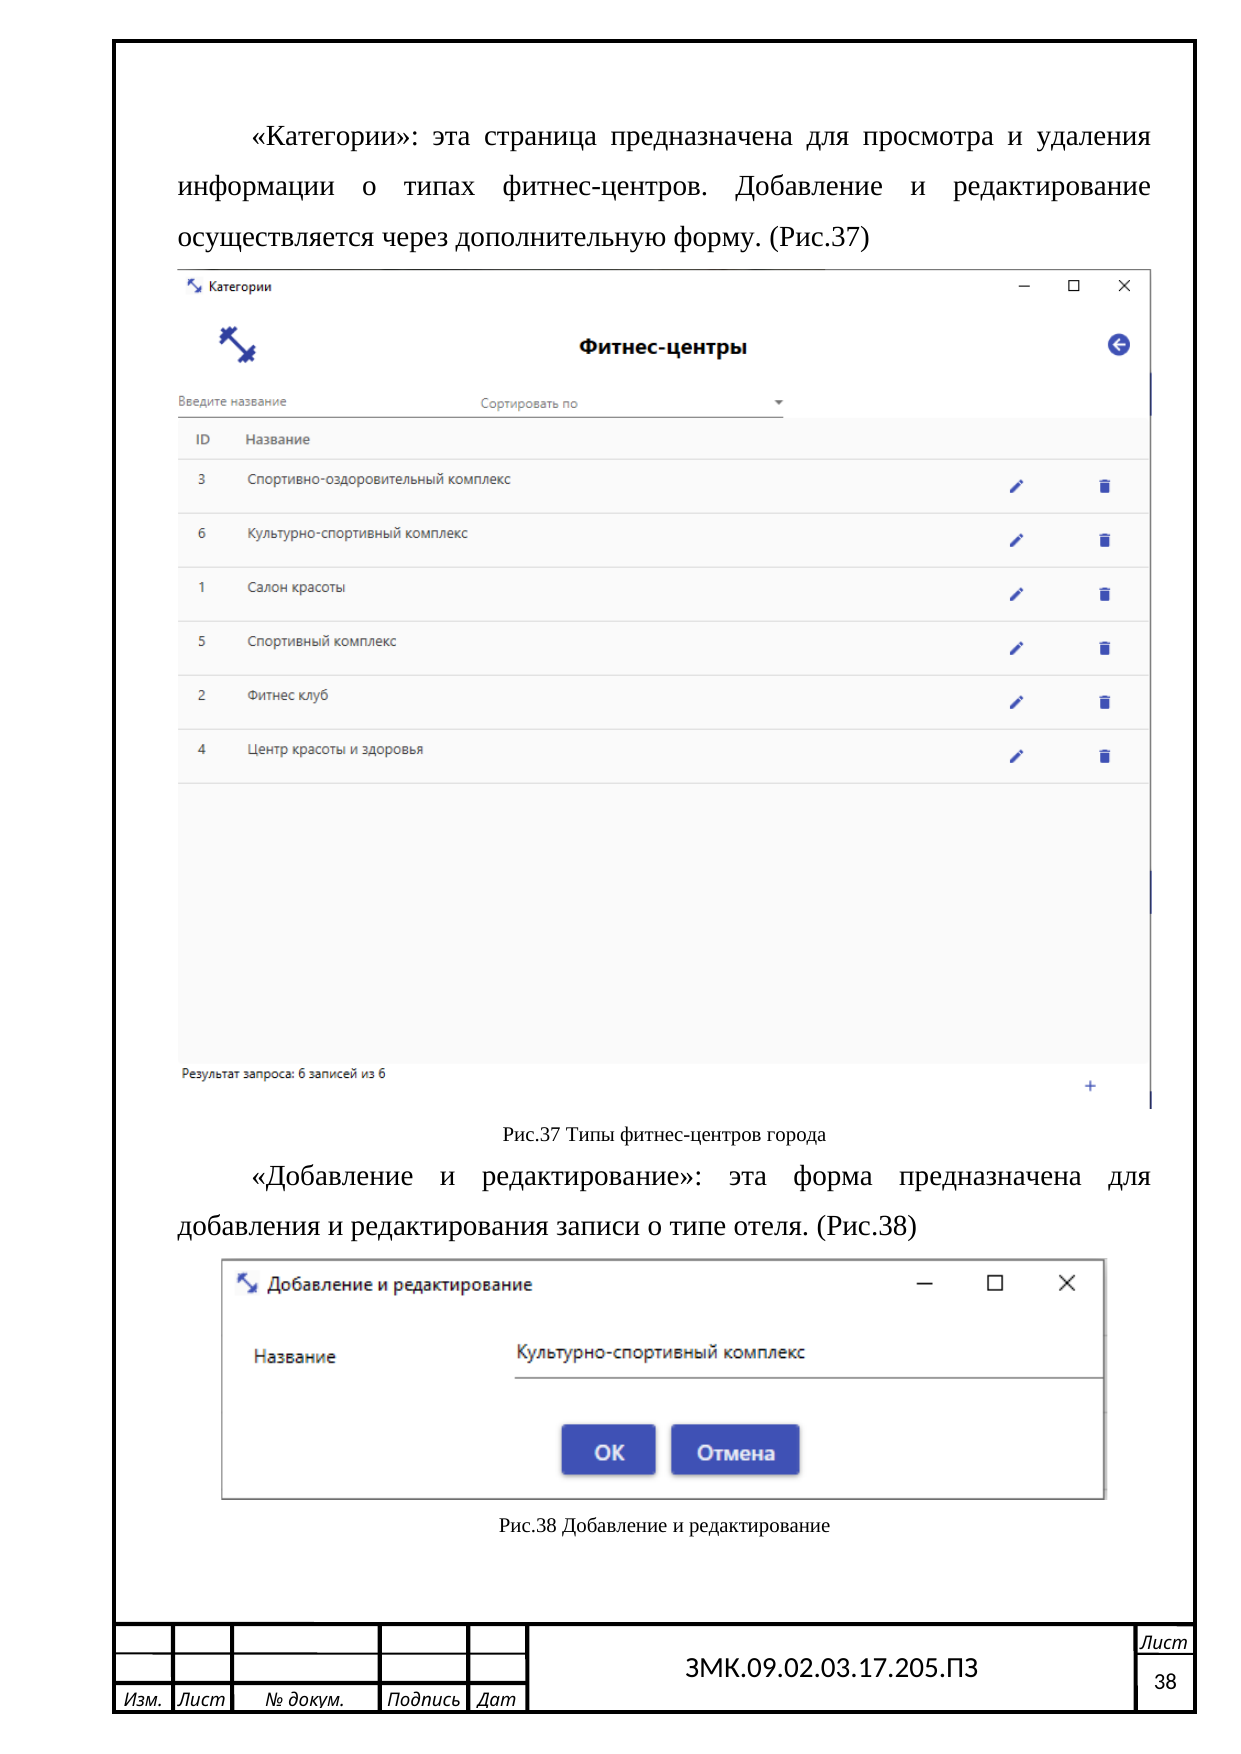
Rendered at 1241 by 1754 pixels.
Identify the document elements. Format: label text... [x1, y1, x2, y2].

text Рис.38 Добавление и редактирование [177, 1513, 1152, 1537]
picture [177, 269, 1152, 1109]
text «Добавление и редактирование»: эта форма предназначена для добавления и редактирования записи о типе отеля. (Рис.38) [177, 1158, 1152, 1242]
text Рис.37 Типы фитнес-центров города [177, 1122, 1152, 1146]
picture [221, 1258, 1108, 1500]
text «Категории»: эта страница предназначена для просмотра и удаления информации о типах фитнес-центров. Добавление и редактирование осуществляется через дополнительную форму. (Рис.37) [177, 118, 1152, 252]
